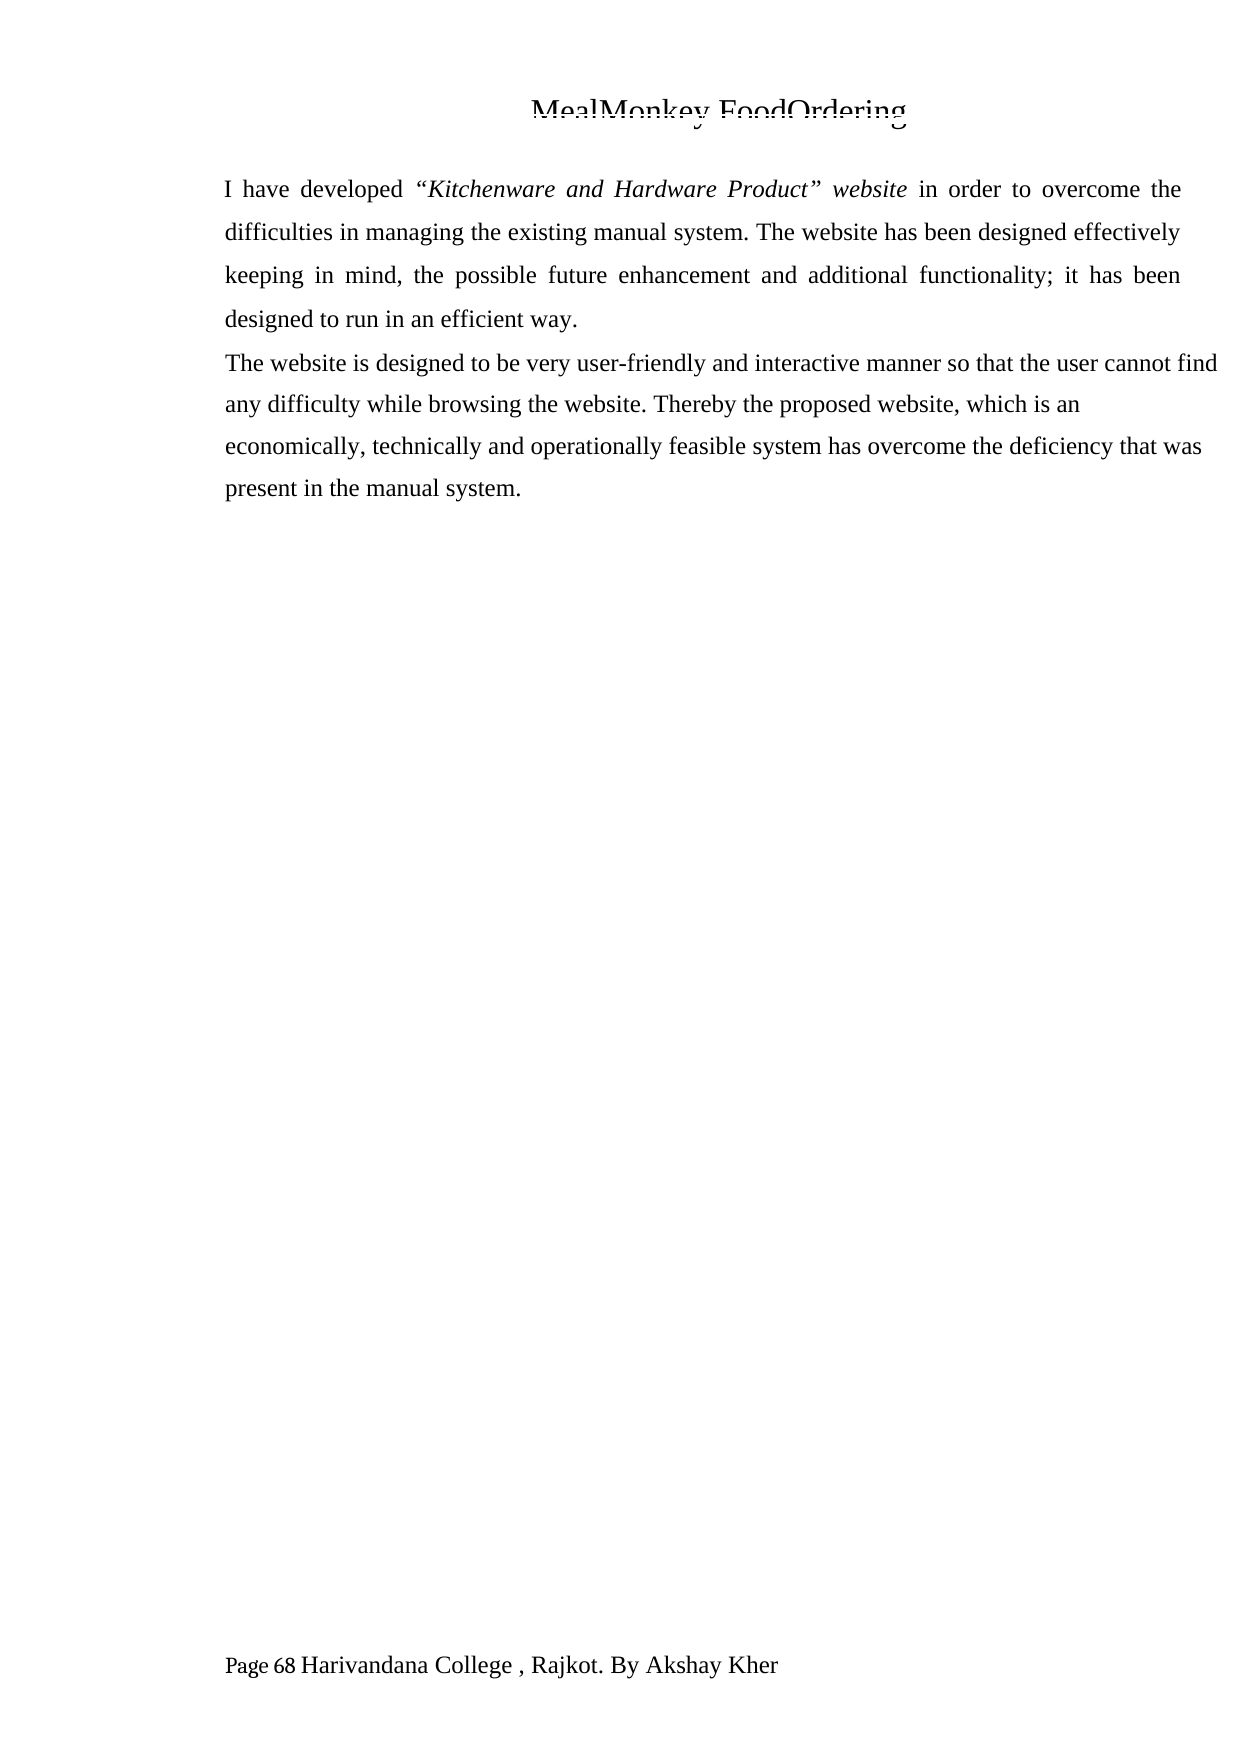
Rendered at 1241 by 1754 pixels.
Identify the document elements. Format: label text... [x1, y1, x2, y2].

text I have developed “Kitchenware and Hardware Product” website in order to overcome the difficulties in managing the existing manual system. The website has been designed effectively keeping in mind, the possible future enhancement and additional functionality; it has been designed to run in an efficient way. [223, 174, 1182, 333]
text The website is designed to be very user-friendly and interactive manner so that the user cannot find any difficulty while browsing the website. Thereby the proposed website, which is an economically, technically and operationally feasible system has overcome the deficiency that was present in the manual system. [225, 348, 1226, 502]
